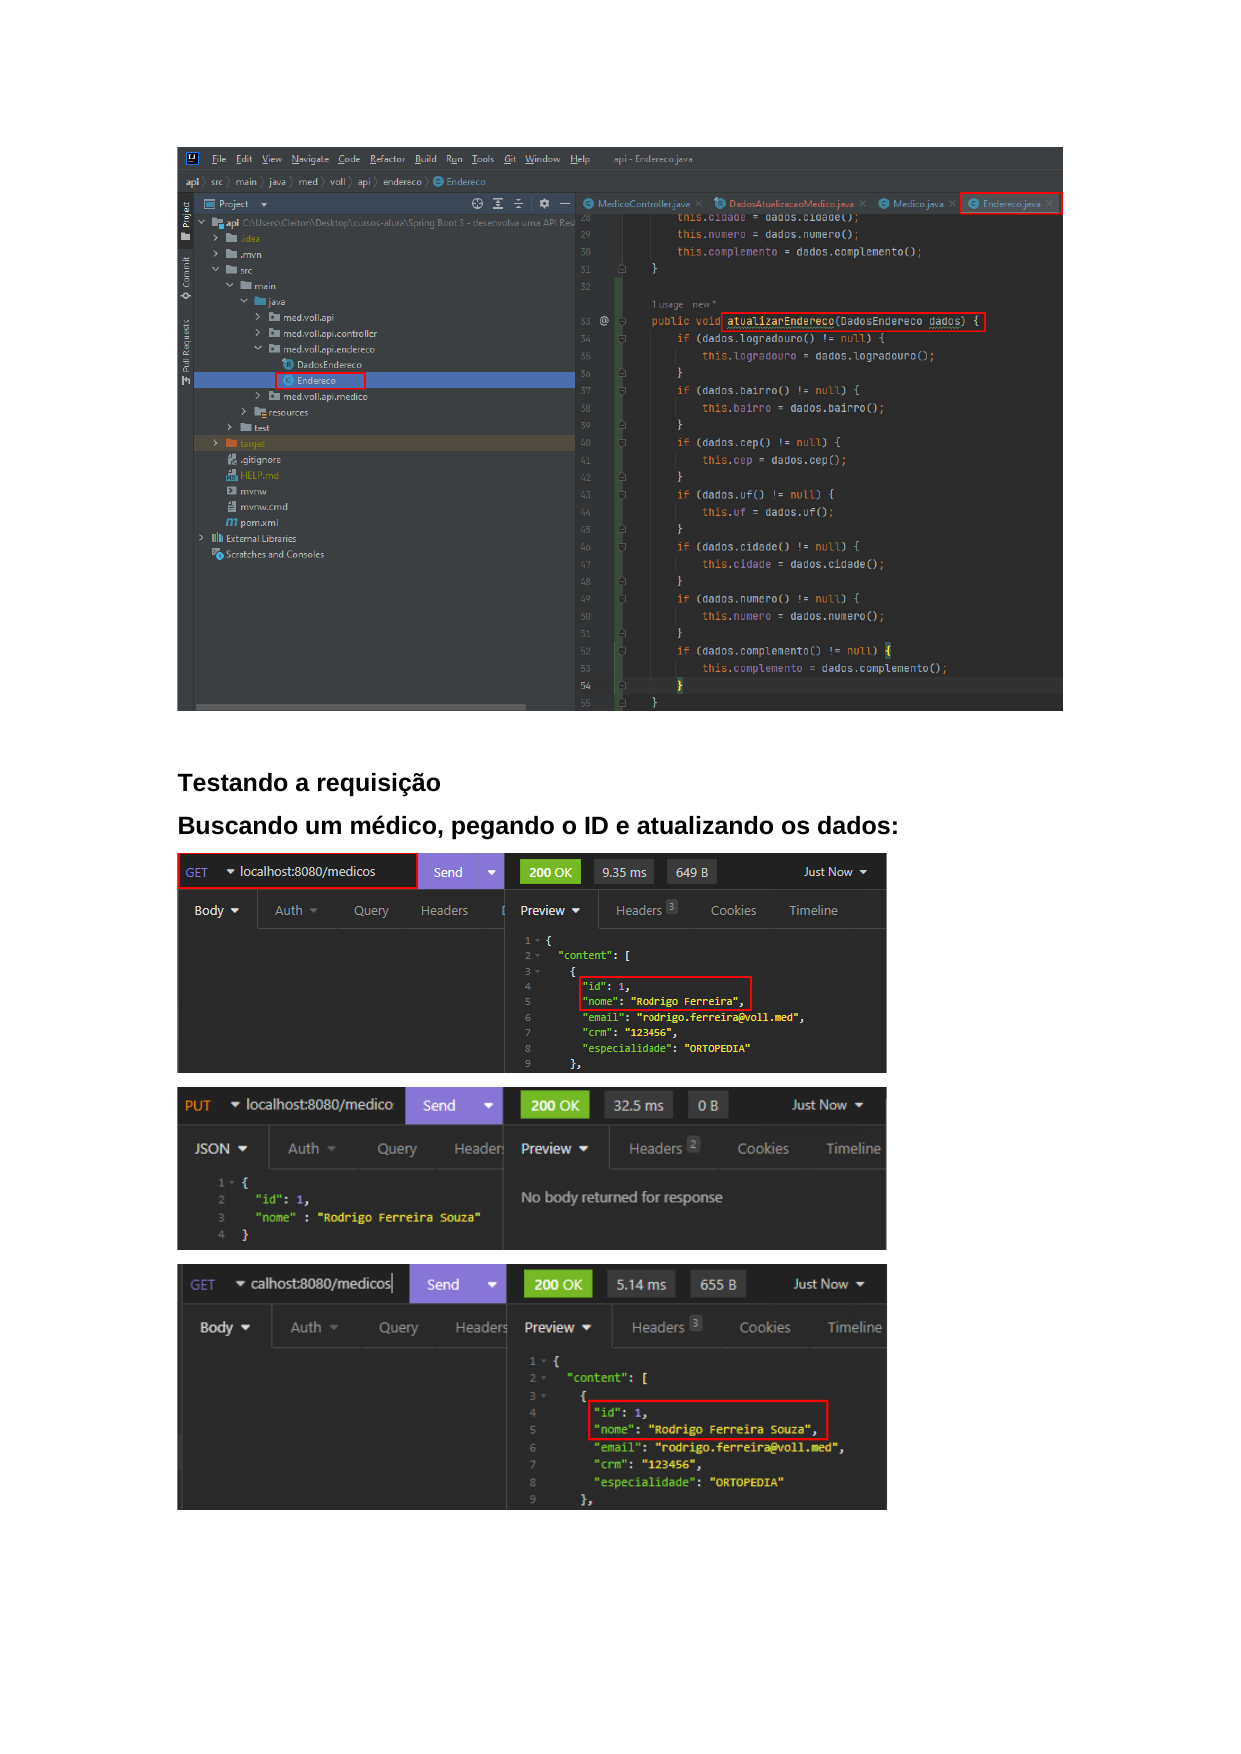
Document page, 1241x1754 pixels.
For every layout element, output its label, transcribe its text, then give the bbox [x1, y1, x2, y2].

picture [177, 147, 1063, 711]
text Buscando um médico, pegando o ID e atualizando os dados: [177, 811, 1063, 839]
picture [177, 1264, 888, 1510]
picture [177, 853, 887, 1073]
subtitle Testando a requisição [177, 768, 1063, 796]
picture [177, 1087, 887, 1250]
